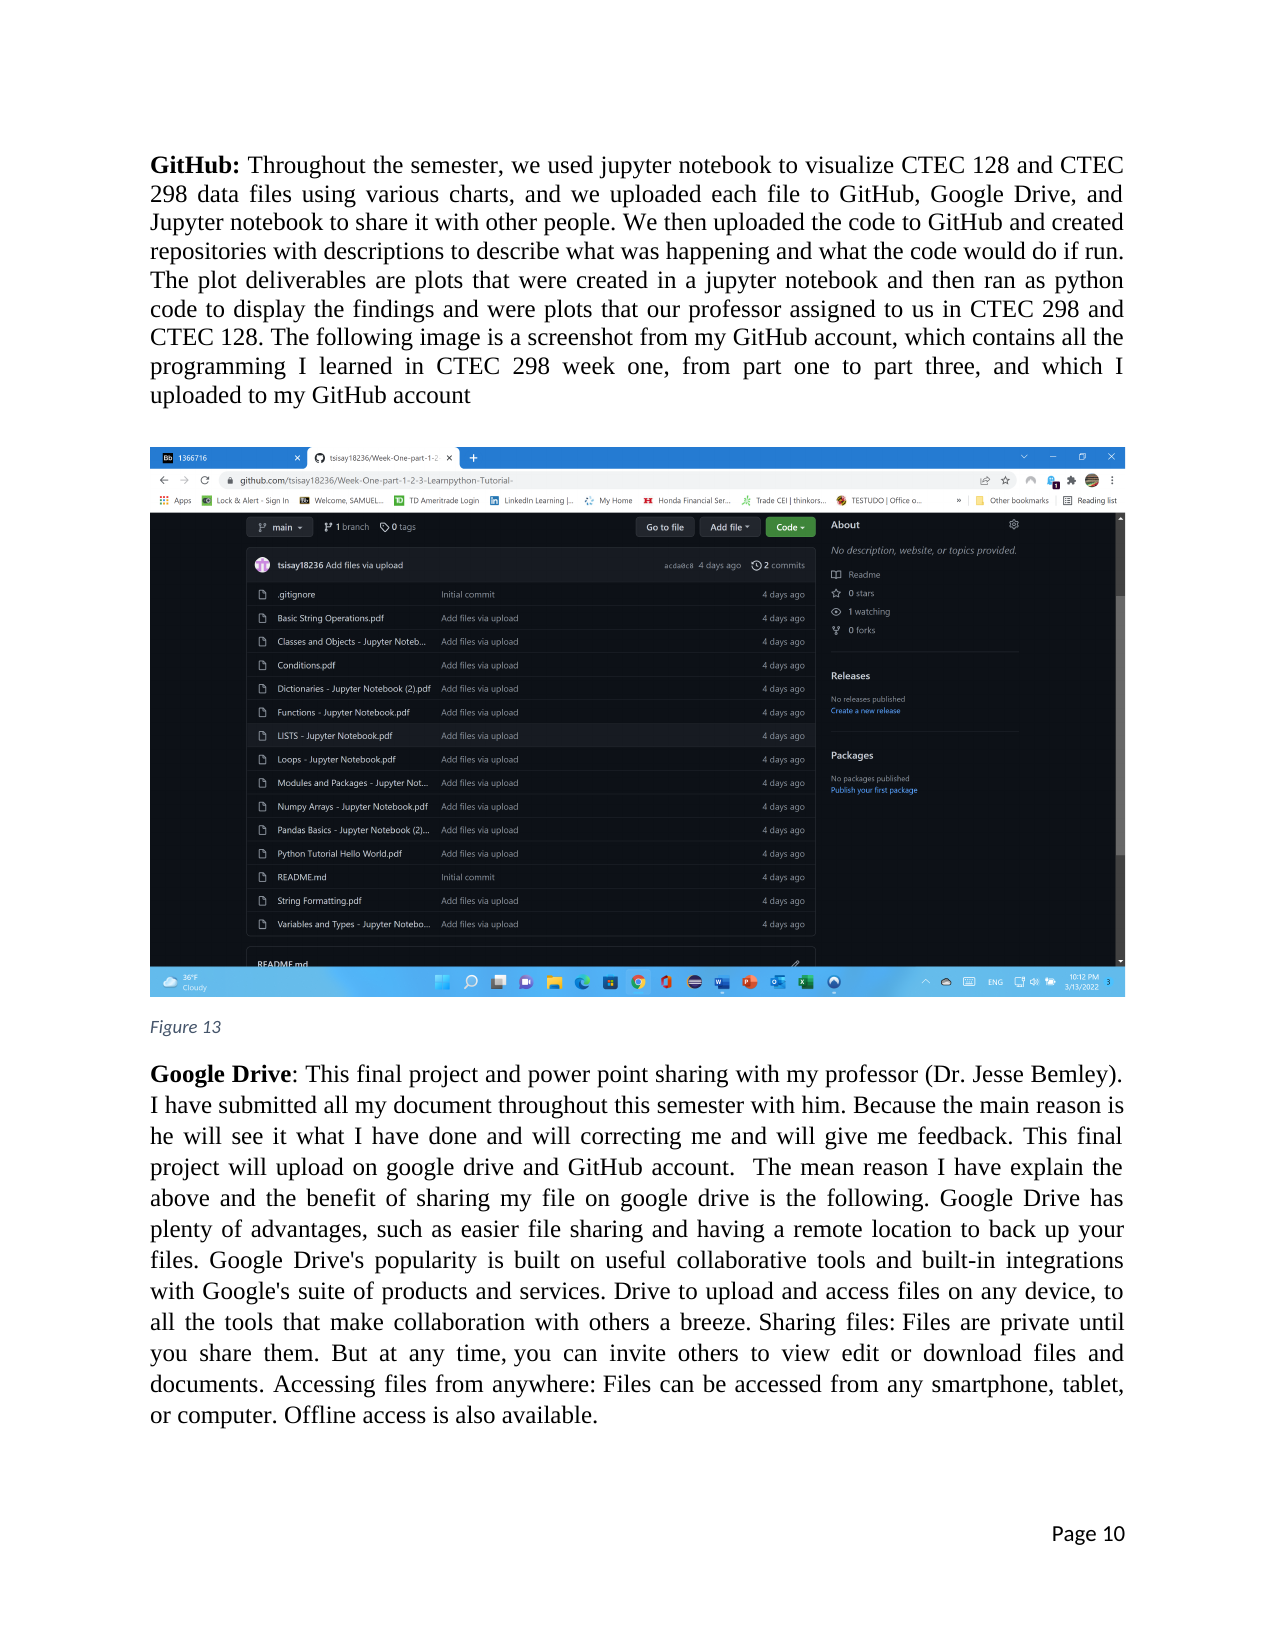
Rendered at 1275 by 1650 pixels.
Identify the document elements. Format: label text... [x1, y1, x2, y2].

picture [150, 447, 1125, 997]
text GitHub: Throughout the semester, we used jupyter notebook to visualize CTEC 128 and CTEC 298 data files using various charts, and we uploaded each file to GitHub, Google Drive, and Jupyter notebook to share it with other people. We then uploaded the code to GitHub and created repositories with descriptions to describe what was happening and what the code would do if run. The plot deliverables are plots that were created in a jupyter notebook and then ran as python code to display the findings and were plots that our professor assigned to us in CTEC 298 and CTEC 128. The following image is a screenshot from my GitHub account, which contains all the programming I learned in CTEC 298 week one, from part one to part three, and which I uploaded to my GitHub account [150, 150, 1125, 409]
text Google Drive: This final project and power point sharing with my professor (Dr. Jesse Bemley). I have submitted all my document throughout this semester with him. Because the main reason is he will see it what I have done and will correcting me and will give me feedback. This final project will upload on google drive and GitHub account. The mean reason I have explain the above and the benefit of sharing my file on google drive is the following. Google Drive has plenty of advantages, such as easier file sharing and having a remote location to back up your files. Google Drive's popularity is built on useful collaborative tools and built-in integrations with Google's suite of products and services. Drive to upload and access files on any device, to all the tools that make collaboration with others a breeze. Sharing files: Files are private until you share them. But at any time, you can invite others to view edit or download files and documents. Accessing files from anywhere: Files can be accessed from any smartphone, tablet, or computer. Offline access is also available. [150, 1059, 1125, 1429]
text Figure 13 [150, 1015, 1125, 1038]
